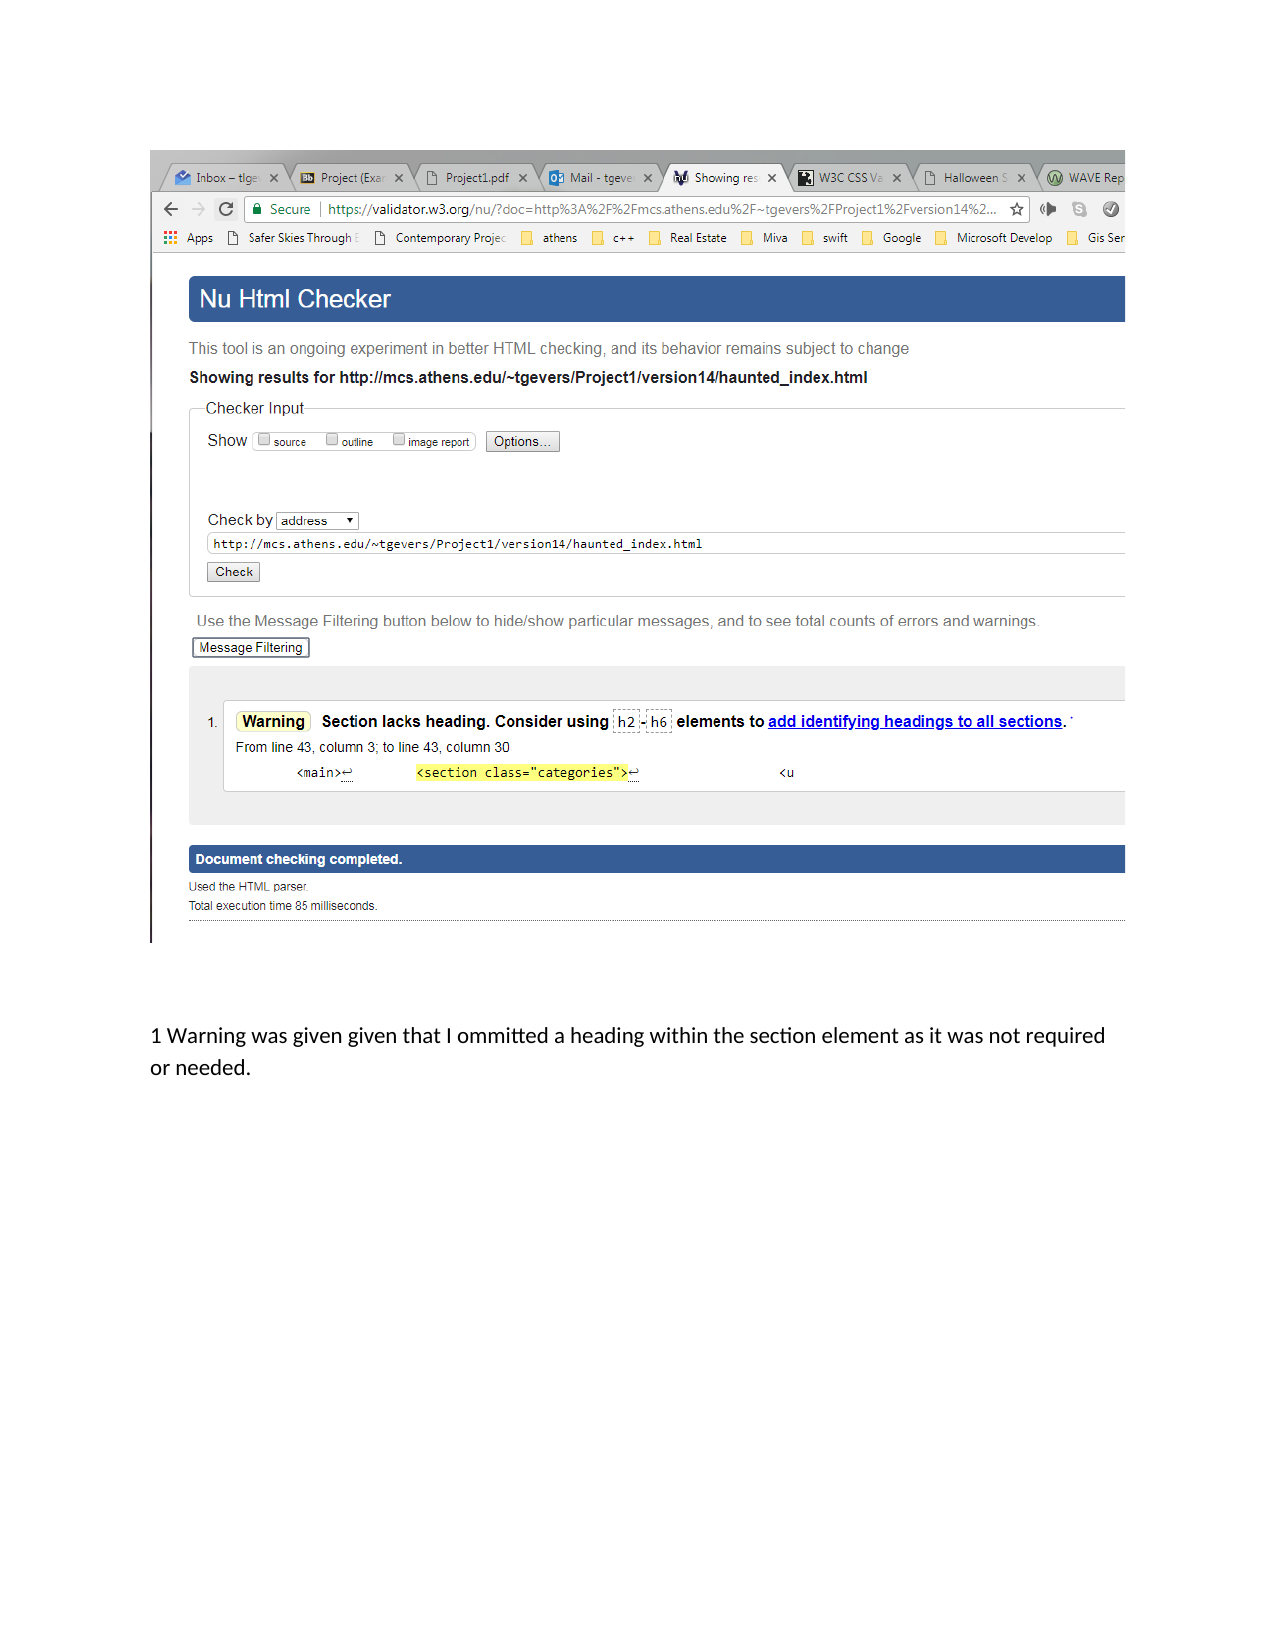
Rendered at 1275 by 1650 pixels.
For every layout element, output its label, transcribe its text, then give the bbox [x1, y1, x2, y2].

text 1 Warning was given given that I ommitted a heading within the section element as it was not required or needed. [150, 1021, 1125, 1081]
picture [150, 150, 1125, 943]
